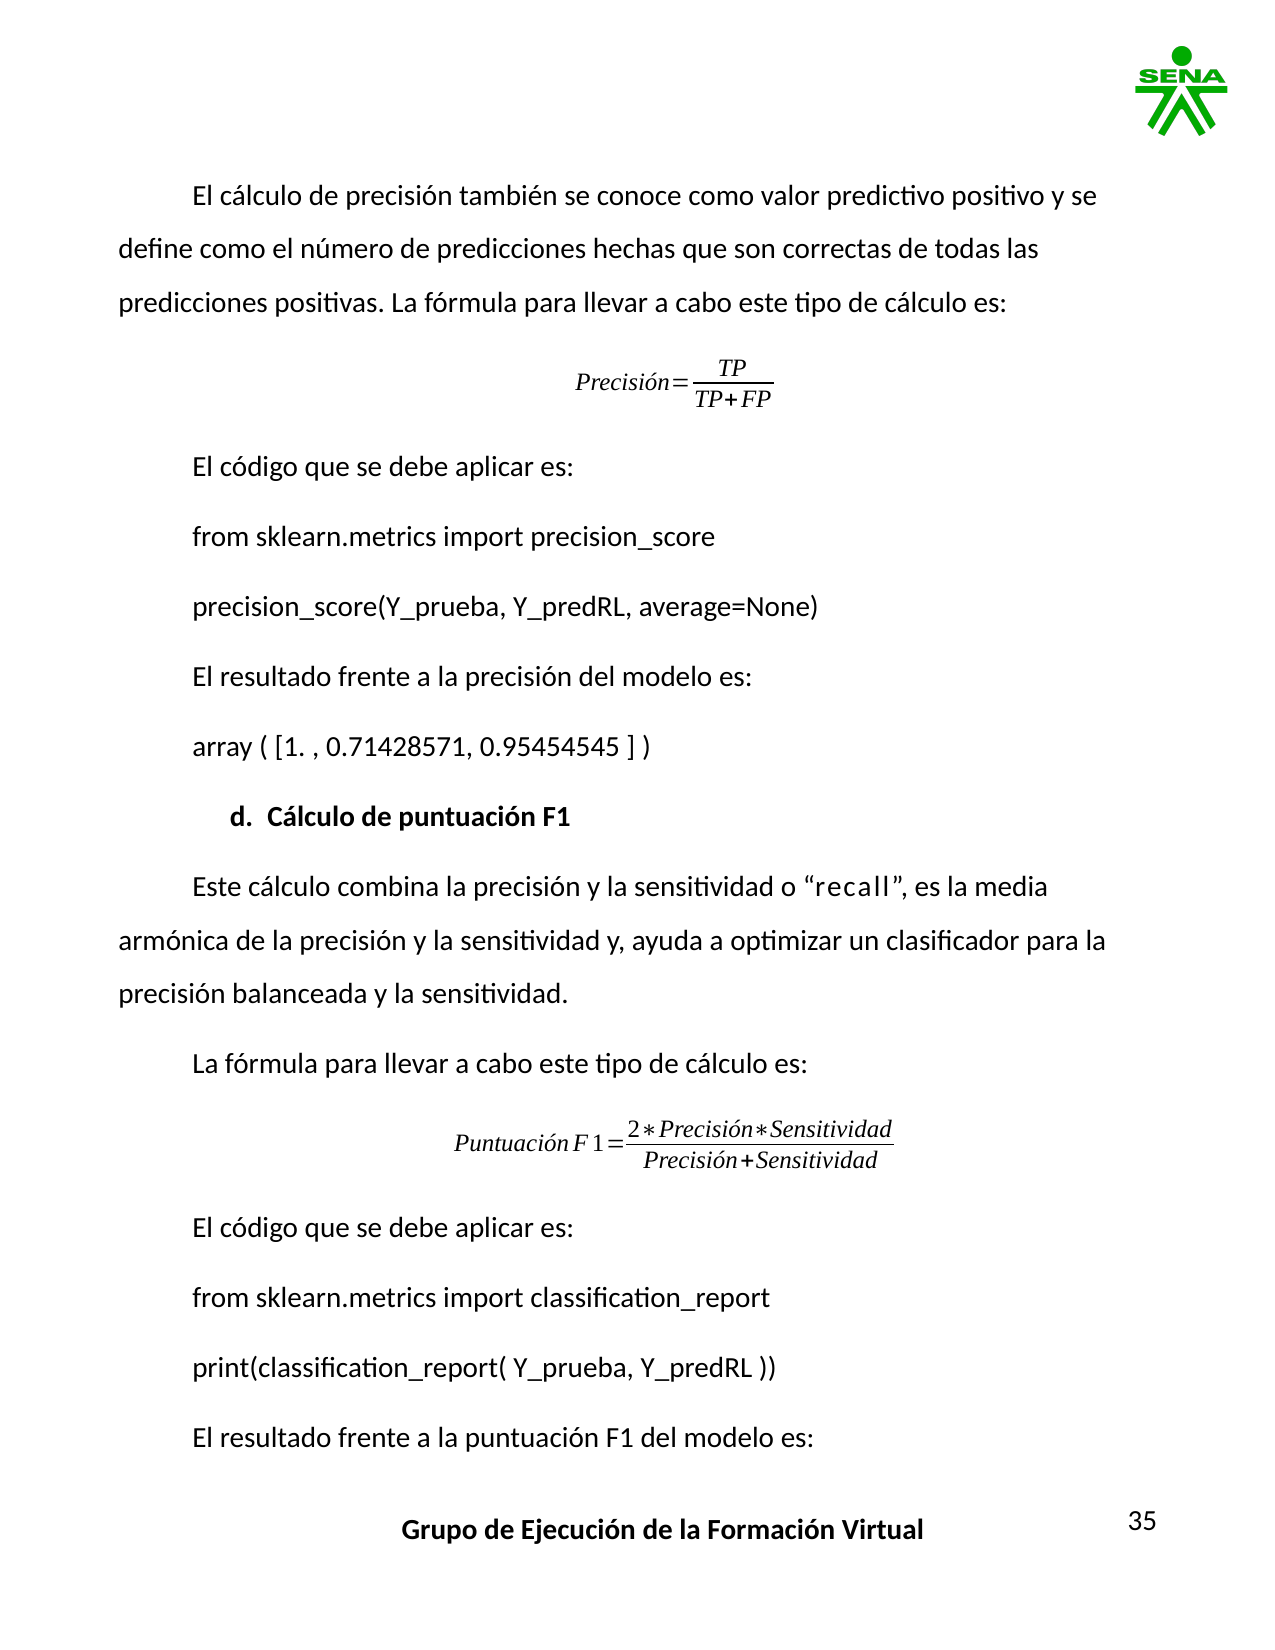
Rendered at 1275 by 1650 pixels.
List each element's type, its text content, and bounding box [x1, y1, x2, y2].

text from sklearn.metrics import classification_report [118, 1279, 1157, 1314]
text El código que se debe aplicar es: [118, 448, 1157, 483]
text precision_score(Y_prueba, Y_predRL, average=None) [118, 588, 1157, 623]
text El resultado frente a la puntuación F1 del modelo es: [118, 1419, 1157, 1455]
text print(classification_report( Y_prueba, Y_predRL )) [118, 1349, 1157, 1384]
text from sklearn.metrics import precision_score [118, 518, 1157, 553]
text array ( [1. , 0.71428571, 0.95454545 ] ) [118, 728, 1157, 764]
text El código que se debe aplicar es: [118, 1209, 1157, 1244]
picture [1135, 46, 1228, 136]
text La fórmula para llevar a cabo este tipo de cálculo es: [118, 1045, 1157, 1081]
text El cálculo de precisión también se conoce como valor predictivo positivo y se define como el número de predicciones hechas que son correctas de todas las predicciones positivas. La fórmula para llevar a cabo este tipo de cálculo es: [118, 177, 1157, 320]
text El resultado frente a la precisión del modelo es: [118, 658, 1157, 693]
text Este cálculo combina la precisión y la sensitividad o “recall”, es la media armónica de la precisión y la sensitividad y, ayuda a optimizar un clasificador para la precisión balanceada y la sensitividad. [118, 868, 1157, 1011]
list Cálculo de puntuación F1 [229, 798, 1157, 834]
